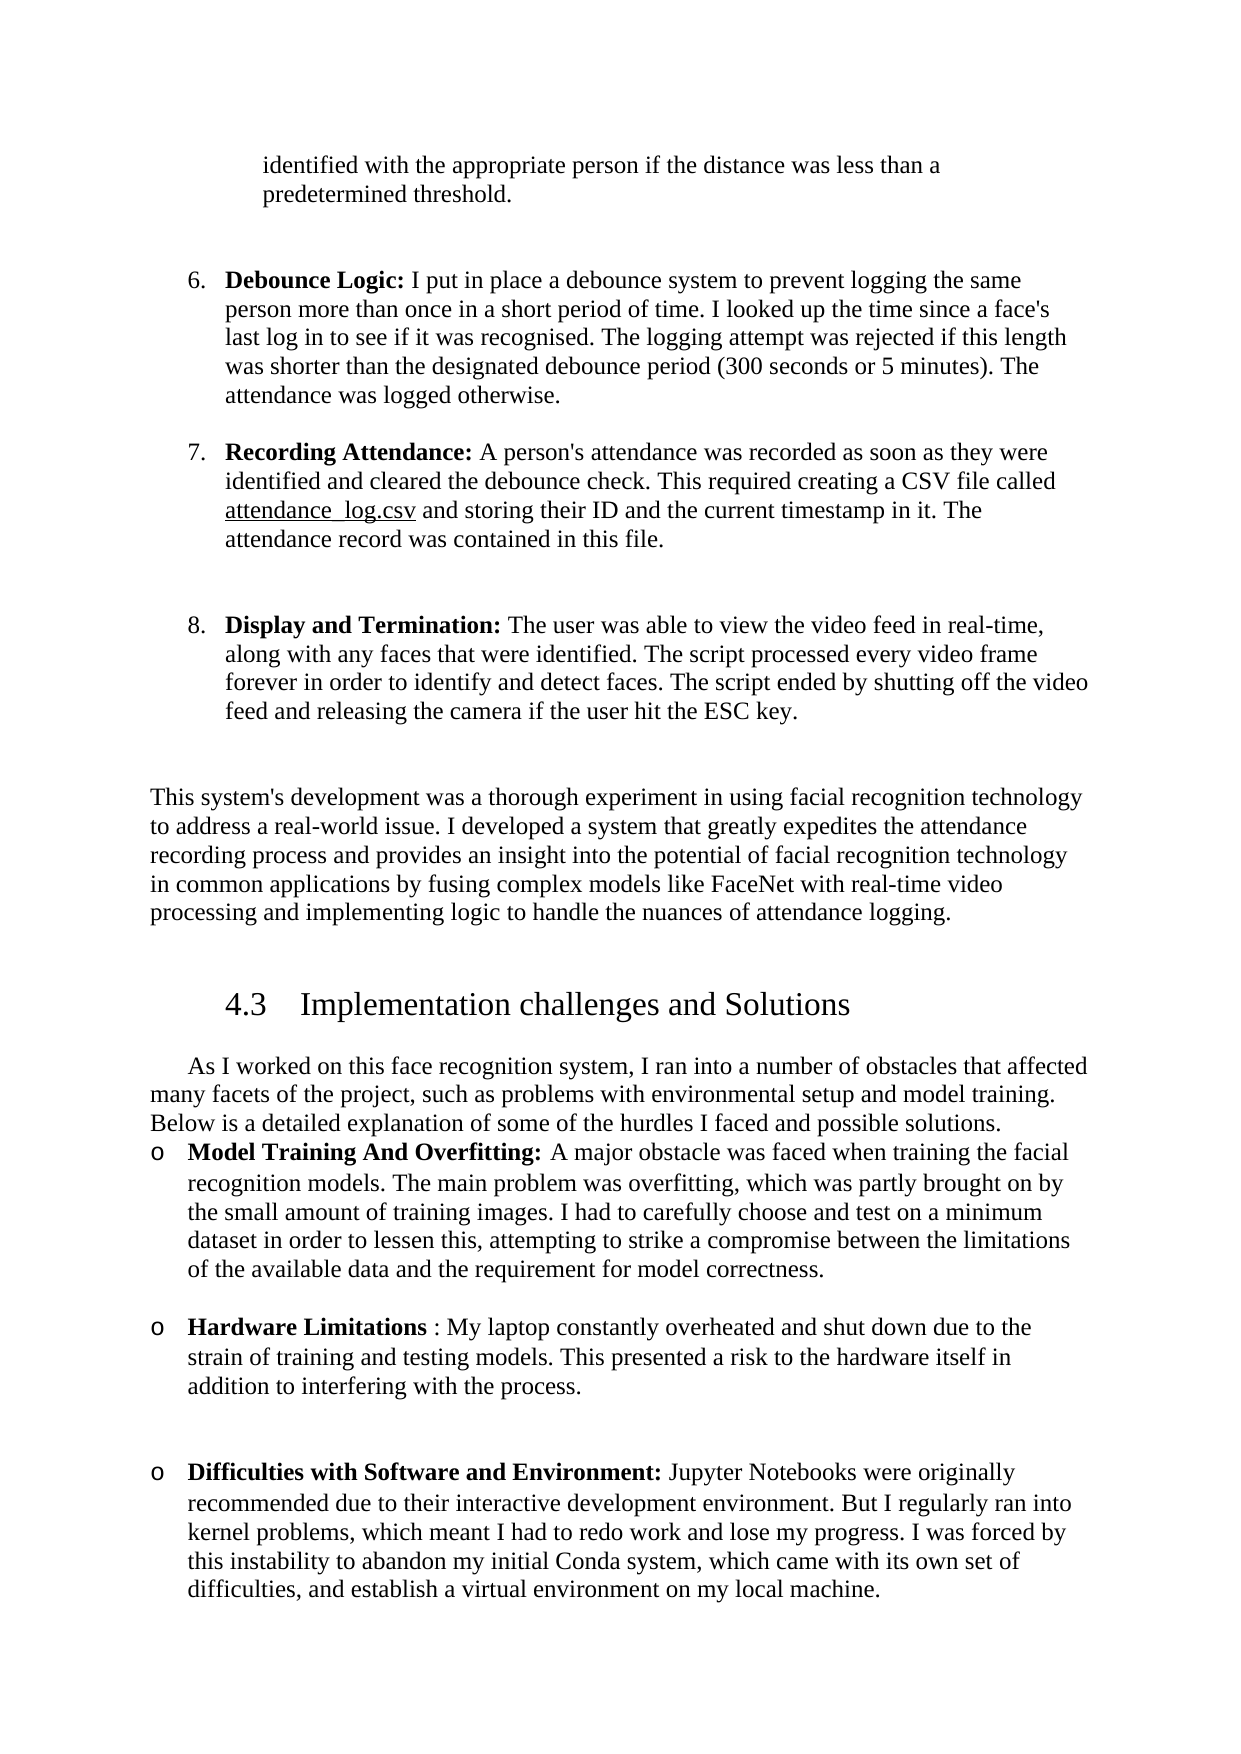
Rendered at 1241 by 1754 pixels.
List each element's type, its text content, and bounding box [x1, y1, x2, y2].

list Debounce Logic: I put in place a debounce system to prevent logging the same person more than once in a short period of time. I looked up the time since a face's last log in to see if it was recognised. The logging attempt was rejected if this length was shorter than the designated debounce period (300 seconds or 5 minutes). The attendance was logged otherwise. [187, 265, 1090, 437]
list Implementation challenges and Solutions [225, 984, 1090, 1022]
text As I worked on this face recognition system, I ran into a number of obstacles that affected many facets of the project, such as problems with environmental setup and model training. Below is a detailed explanation of some of the hurdles I faced and possible solutions. [150, 1051, 1090, 1137]
text This system's development was a thorough experiment in using facial recognition technology to address a real-world issue. I developed a system that greatly expedites the attendance recording process and provides an insight into the potential of facial recognition technology in common applications by fusing complex models like FaceNet with real-time video processing and implementing logic to handle the nuances of attendance logging. [150, 782, 1090, 926]
list Hardware Limitations : My laptop constantly overheated and shut down due to the strain of training and testing models. This presented a risk to the hardware itself in addition to interfering with the process. [150, 1312, 1090, 1400]
list Difficulties with Software and Environment: Jupyter Notebooks were originally recommended due to their interactive development environment. But I regularly ran into kernel problems, which meant I had to redo work and lose my progress. I was forced by this instability to abandon my initial Conda system, which came with its own set of difficulties, and establish a virtual environment on my local machine. [150, 1457, 1090, 1603]
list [225, 150, 1090, 207]
list Display and Termination: The user was able to view the video feed in real-time, along with any faces that were identified. The script processed every video frame forever in order to identify and detect faces. The script ended by shutting off the video feed and releasing the camera if the user hit the ESC key. [187, 610, 1090, 725]
list Recording Attendance: A person's attendance was recorded as soon as they were identified and cleared the debounce check. This required creating a CSV file called attendance_log.csv and storing their ID and the current timestamp in it. The attendance record was contained in this file. [187, 437, 1090, 581]
list Model Training And Overfitting: A major obstacle was faced when training the facial recognition models. The main problem was overfitting, which was partly brought on by the small amount of training images. I had to carefully choose and test on a minimum dataset in order to lessen this, attempting to strike a compromise between the limitations of the available data and the requirement for model correctness. [150, 1137, 1090, 1283]
